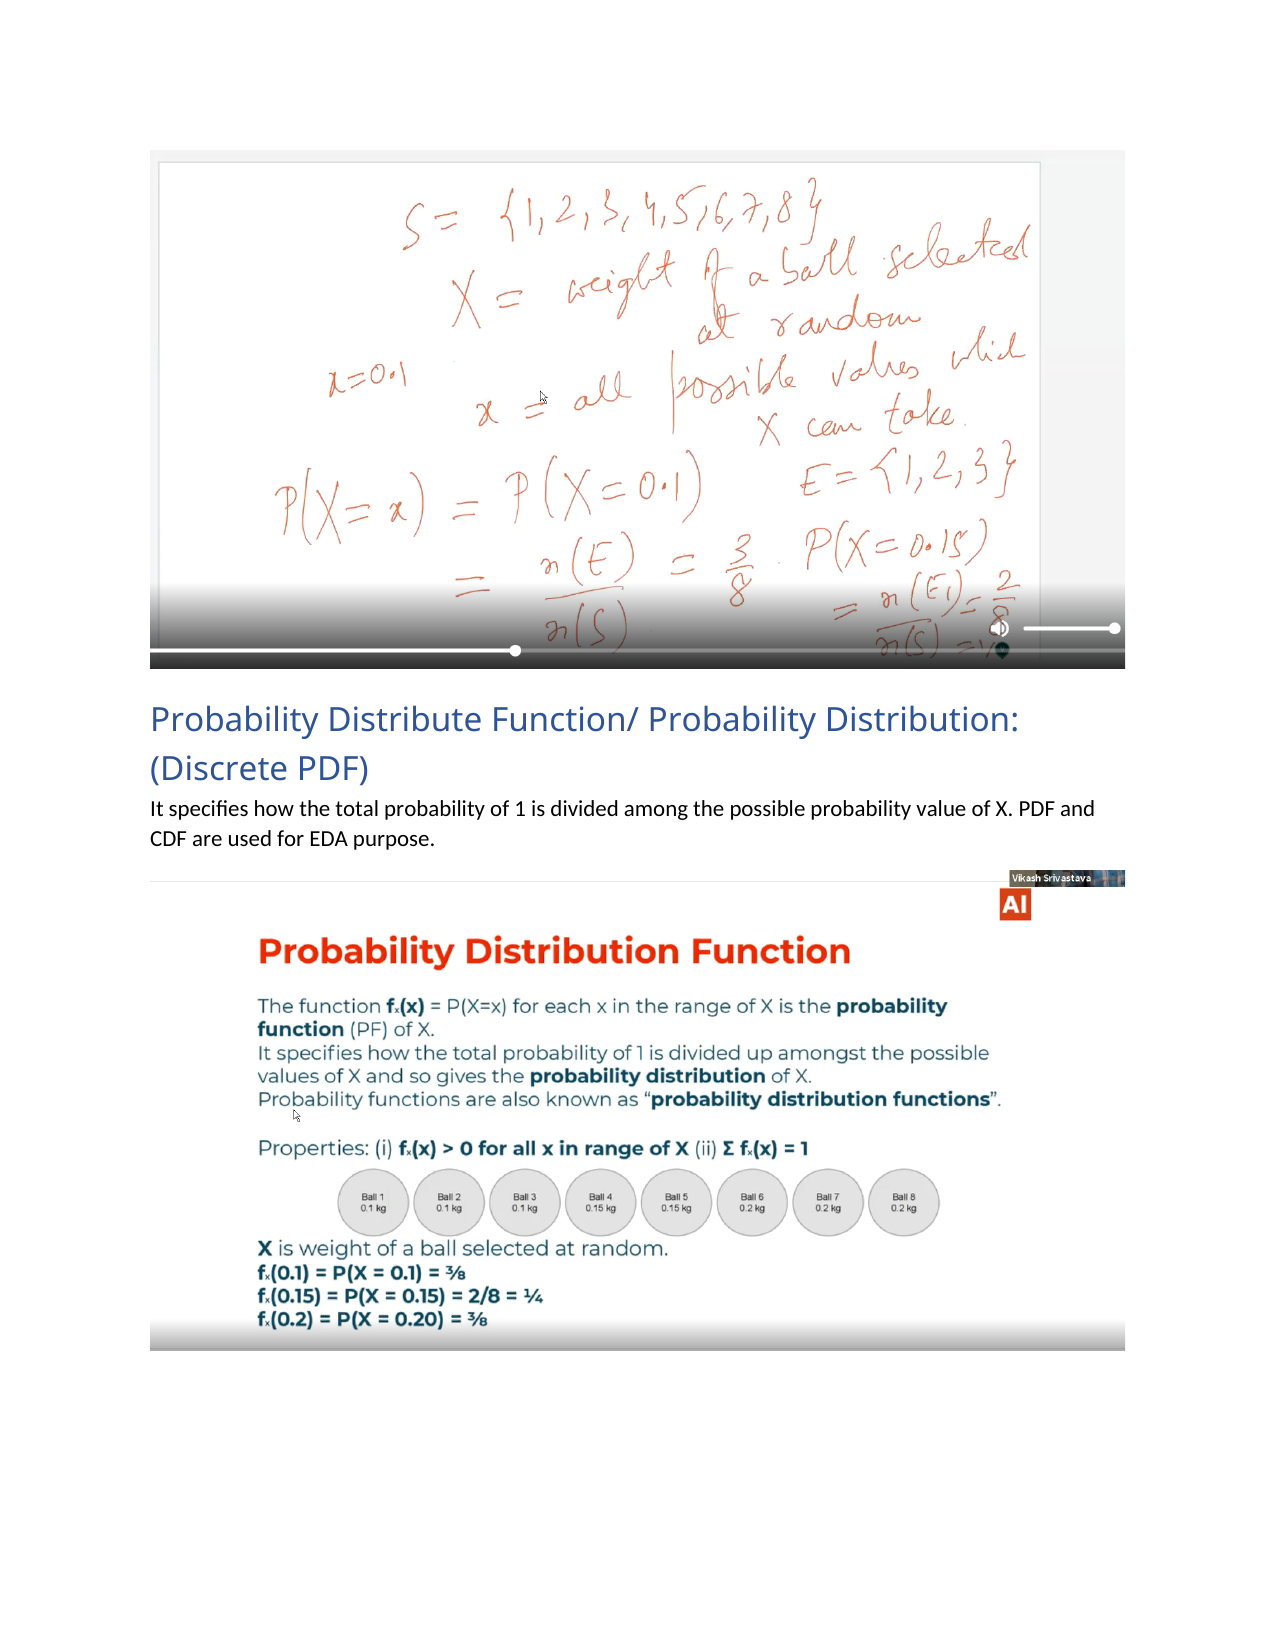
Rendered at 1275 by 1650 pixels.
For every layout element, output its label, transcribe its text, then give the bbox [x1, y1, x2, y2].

picture [150, 870, 1125, 1351]
subtitle Probability Distribute Function/ Probability Distribution:(Discrete PDF) [150, 696, 1125, 790]
picture [150, 150, 1125, 669]
text It specifies how the total probability of 1 is divided among the possible probability value of X. PDF and CDF are used for EDA purpose. [150, 794, 1125, 852]
